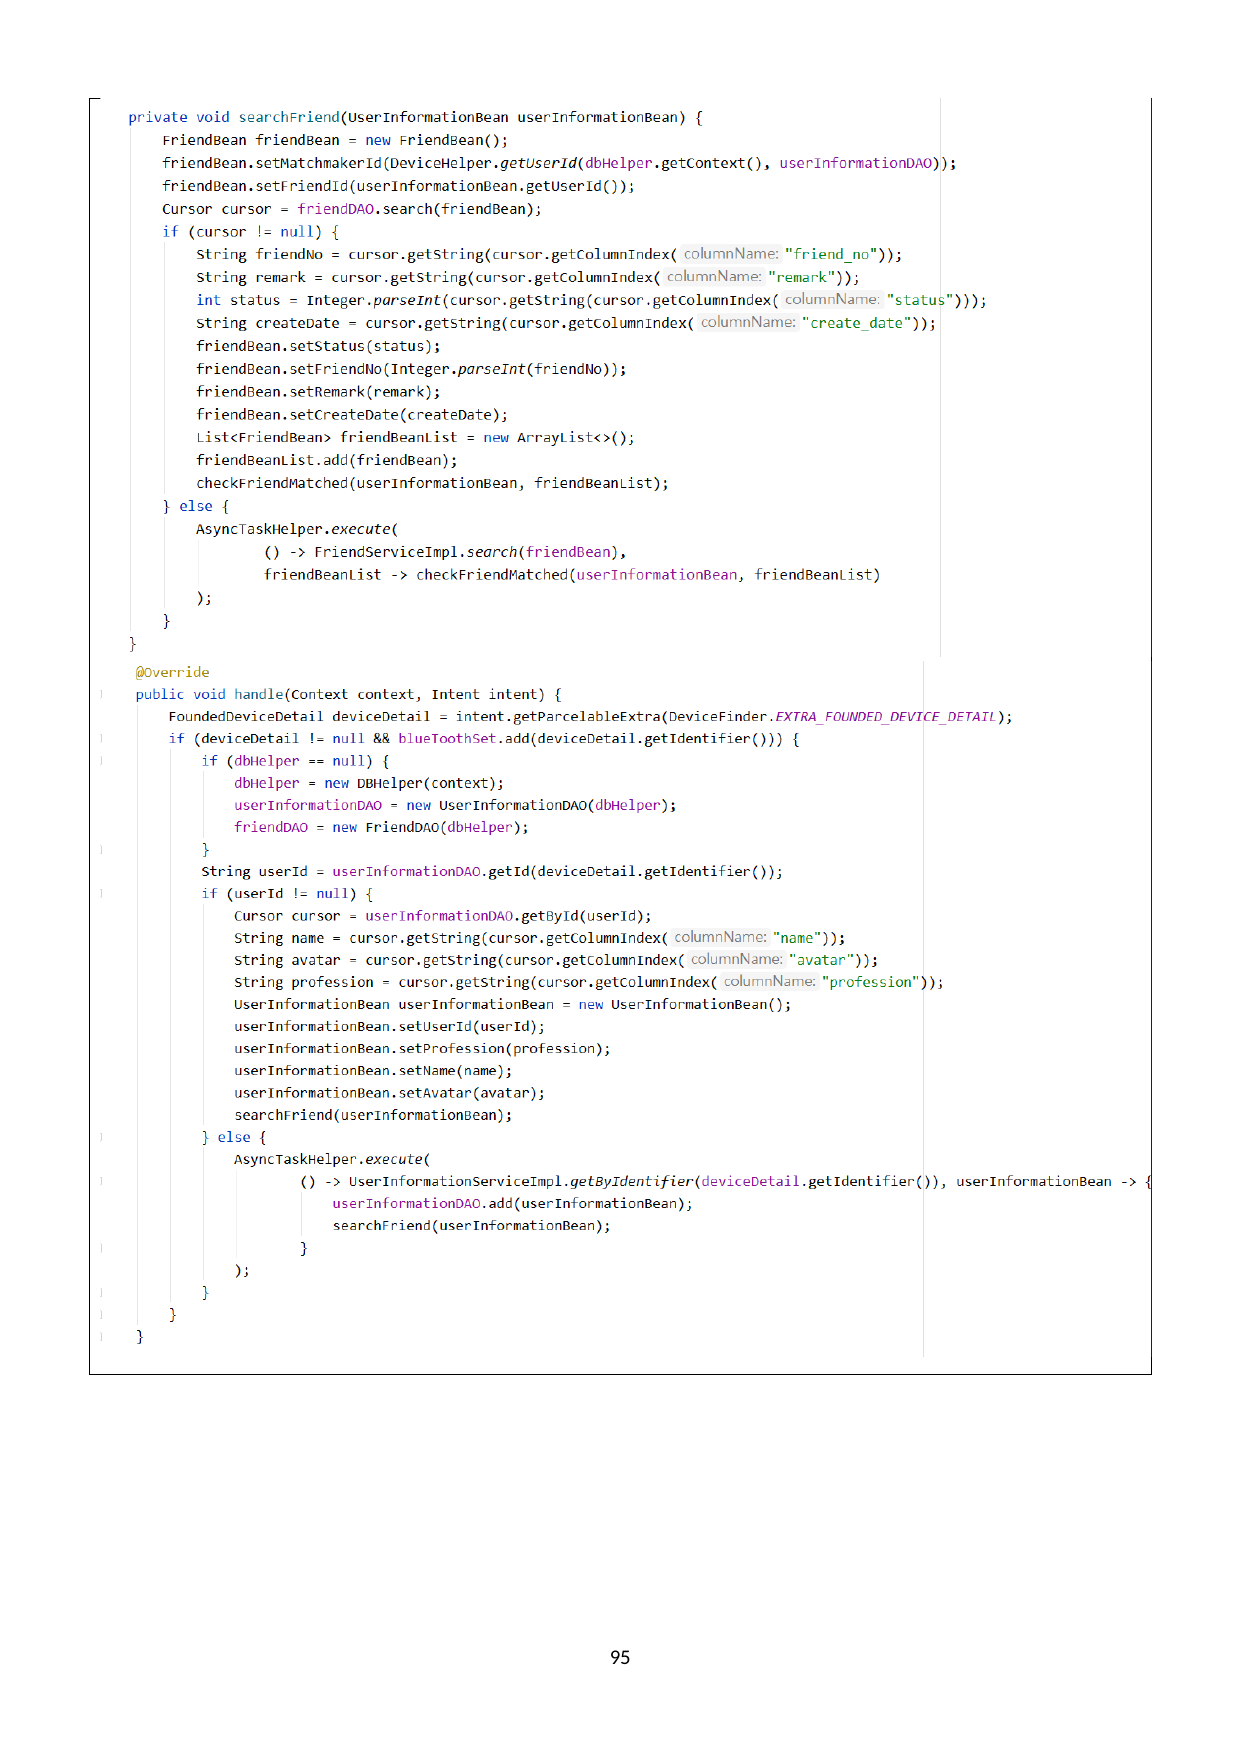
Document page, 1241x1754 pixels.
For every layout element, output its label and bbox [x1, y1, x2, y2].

table_cell [90, 99, 1151, 1374]
picture [100, 98, 1152, 657]
picture [100, 661, 1152, 1357]
